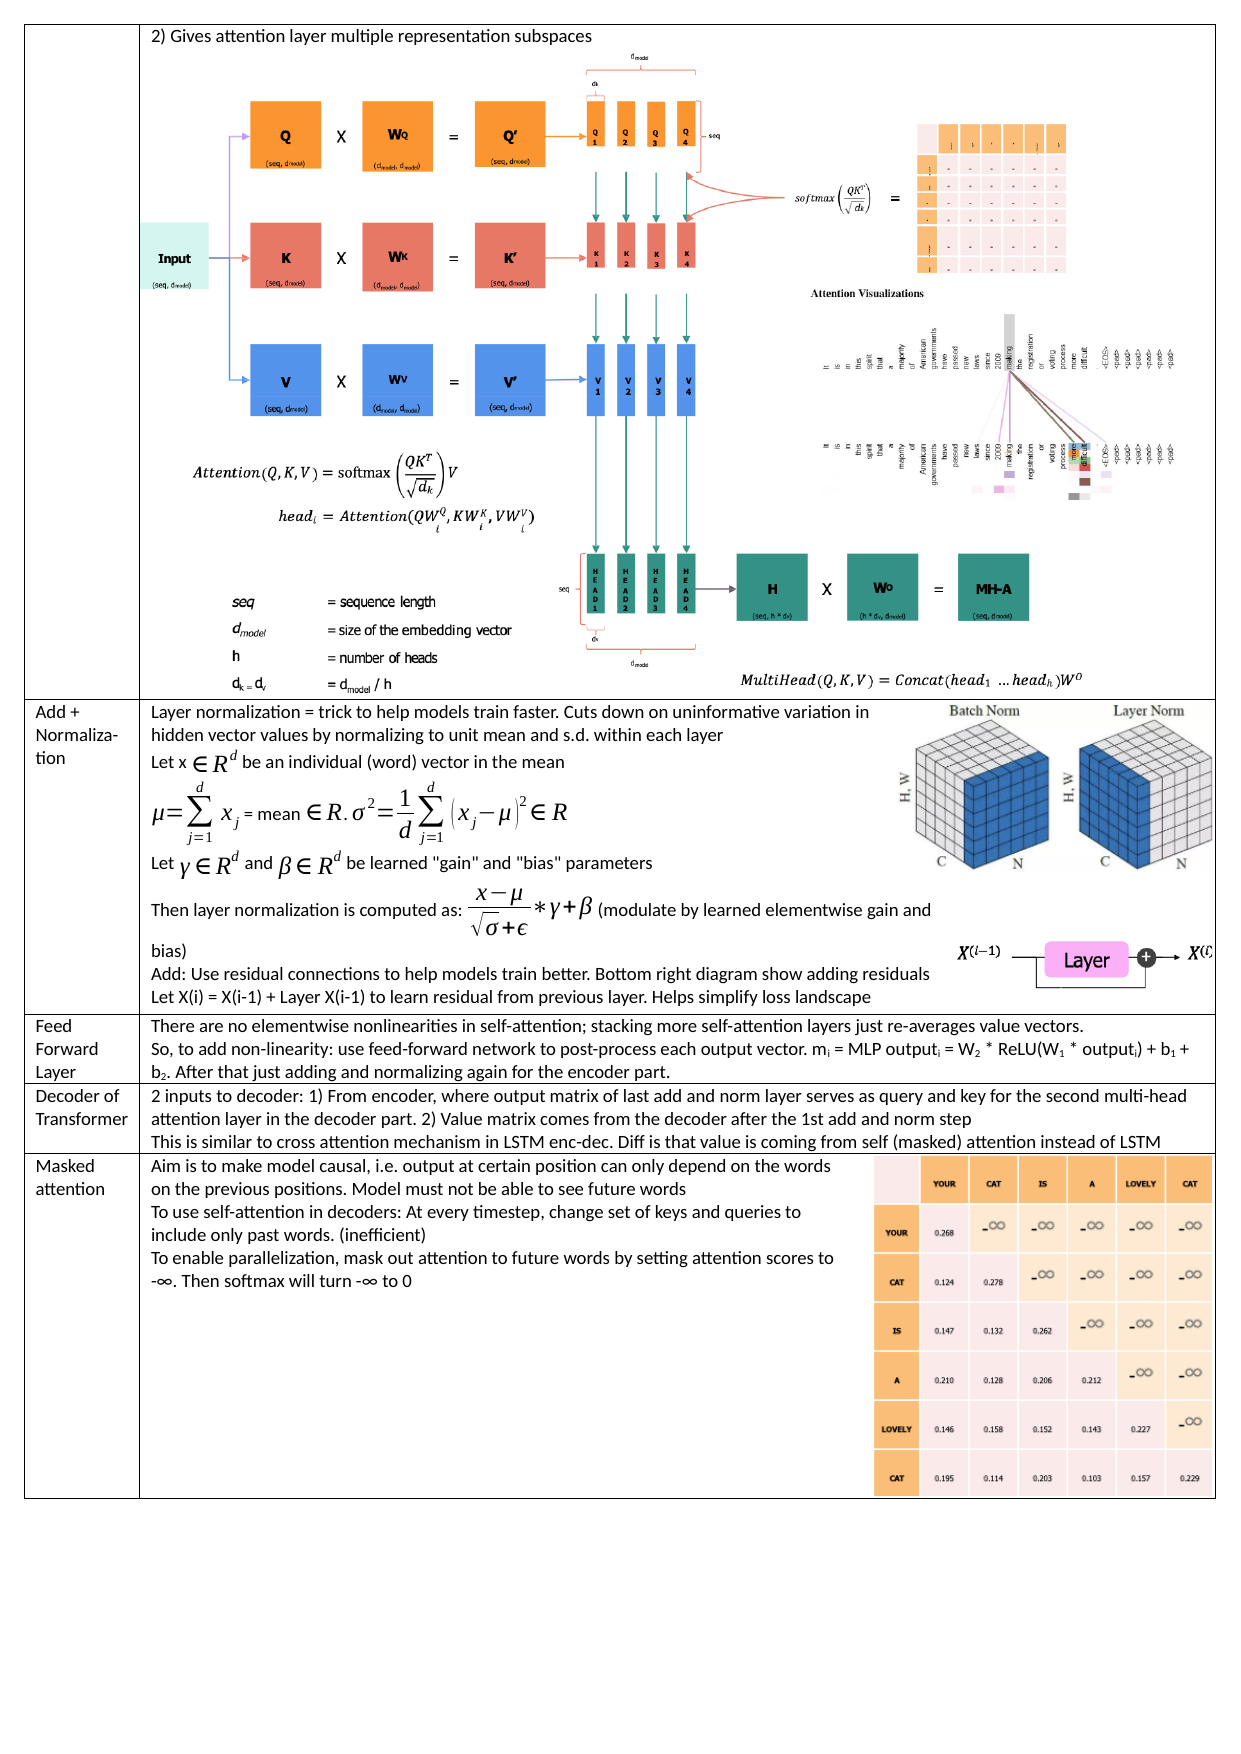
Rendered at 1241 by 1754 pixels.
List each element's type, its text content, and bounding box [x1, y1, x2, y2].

picture [871, 1154, 1212, 1496]
picture [896, 700, 1213, 872]
table_cell Feed Forward Layer [25, 1015, 139, 1083]
table_cell 2 inputs to decoder: 1) From encoder, where output matrix of last add and norm layer serves as query and key for the second multi-head attention layer in the decoder part. 2) Value matrix comes from the decoder after the 1st add and norm step This is similar to cross attention mechanism in LSTM enc-dec. Diff is that value is coming from self (masked) attention instead of LSTM [140, 1084, 1215, 1153]
table_cell There are no elementwise nonlinearities in self-attention; stacking more self-attention layers just re-averages value vectors. So, to add non-linearity: use feed-forward network to post-process each output vector. mi = MLP outputi = W2 * ReLU(W1 * outputi) + b1 + b2. After that just adding and normalizing again for the encoder part. [140, 1015, 1215, 1083]
picture [140, 47, 1185, 697]
table_cell Aim is to make model causal, i.e. output at certain position can only depend on the words on the previous positions. Model must not be able to see future words To use self-attention in decoders: At every timestep, change set of keys and queries to include only past words. (inefficient) To enable parallelization, mask out attention to future words by setting attention scores to -∞. Then softmax will turn -∞ to 0 [140, 1154, 1215, 1498]
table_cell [140, 25, 1215, 699]
table_cell Add + Normaliza-tion [25, 700, 139, 1013]
table_cell Masked attention [25, 1154, 139, 1498]
table_cell Decoder of Transformer [25, 1084, 139, 1153]
picture [953, 939, 1213, 989]
table_cell Layer normalization = trick to help models train faster. Cuts down on uninformative variation in hidden vector values by normalizing to unit mean and s.d. within each layer Let x be an individual (word) vector in the mean = mean . Let and be learned "gain" and "bias" parameters Then layer normalization is computed as: (modulate by learned elementwise gain and bias) Add: Use residual connections to help models train better. Bottom right diagram show adding residuals Let X(i) = X(i-1) + Layer X(i-1) to learn residual from previous layer. Helps simplify loss landscape [140, 700, 1215, 1013]
